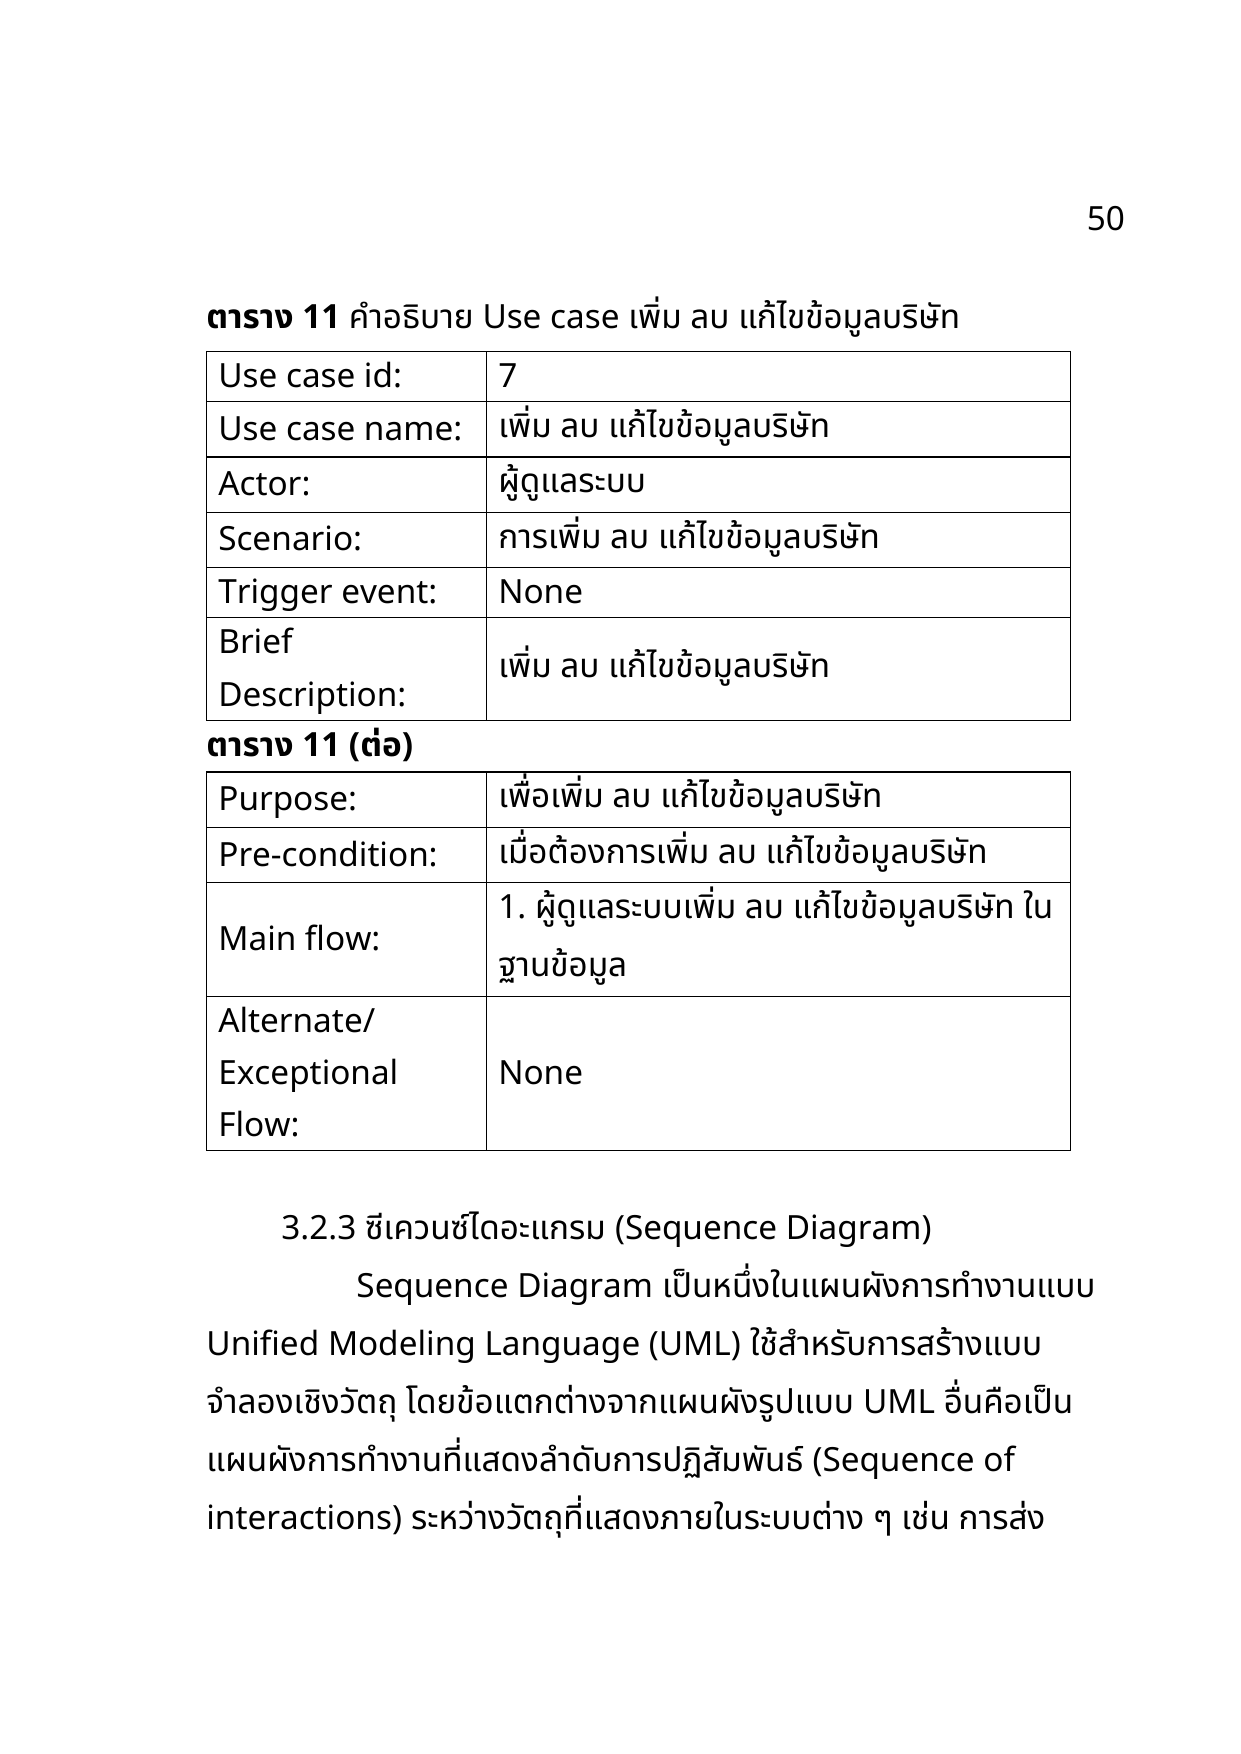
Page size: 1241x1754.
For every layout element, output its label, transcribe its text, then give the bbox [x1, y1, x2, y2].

table_cell Alternate/Exceptional Flow: [207, 997, 486, 1150]
table_cell Actor: [207, 458, 486, 512]
table_cell Brief Description: [207, 618, 486, 720]
table_cell Use case name: [207, 402, 486, 456]
text 3.2.3 ซีเควนซ์ไดอะแกรม (Sequence Diagram) [206, 1203, 1125, 1254]
table_cell ผู้ดูแลระบบ [487, 458, 1070, 512]
table_header เพื่อเพิ่ม ลบ แก้ไขข้อมูลบริษัท [487, 773, 1070, 827]
table_cell เพิ่ม ลบ แก้ไขข้อมูลบริษัท [487, 618, 1070, 720]
table_header Use case id: [207, 352, 486, 401]
table_cell เพิ่ม ลบ แก้ไขข้อมูลบริษัท [487, 402, 1070, 456]
table_cell Pre-condition: [207, 828, 486, 882]
table_cell Trigger event: [207, 568, 486, 617]
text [206, 1262, 1125, 1545]
table_cell None [487, 997, 1070, 1150]
table_header 7 [487, 352, 1070, 401]
table_header Purpose: [207, 773, 486, 827]
table_cell 1. ผู้ดูแลระบบเพิ่ม ลบ แก้ไขข้อมูลบริษัท ในฐานข้อมูล [487, 883, 1070, 996]
table_cell None [487, 568, 1070, 617]
table_cell Scenario: [207, 513, 486, 567]
text ตาราง 11 (ต่อ) [206, 721, 1125, 771]
table_cell เมื่อต้องการเพิ่ม ลบ แก้ไขข้อมูลบริษัท [487, 828, 1070, 882]
table_cell การเพิ่ม ลบ แก้ไขข้อมูลบริษัท [487, 513, 1070, 567]
table_cell Main flow: [207, 883, 486, 996]
text ตาราง 11 คำอธิบาย Use case เพิ่ม ลบ แก้ไขข้อมูลบริษัท [206, 293, 1125, 343]
